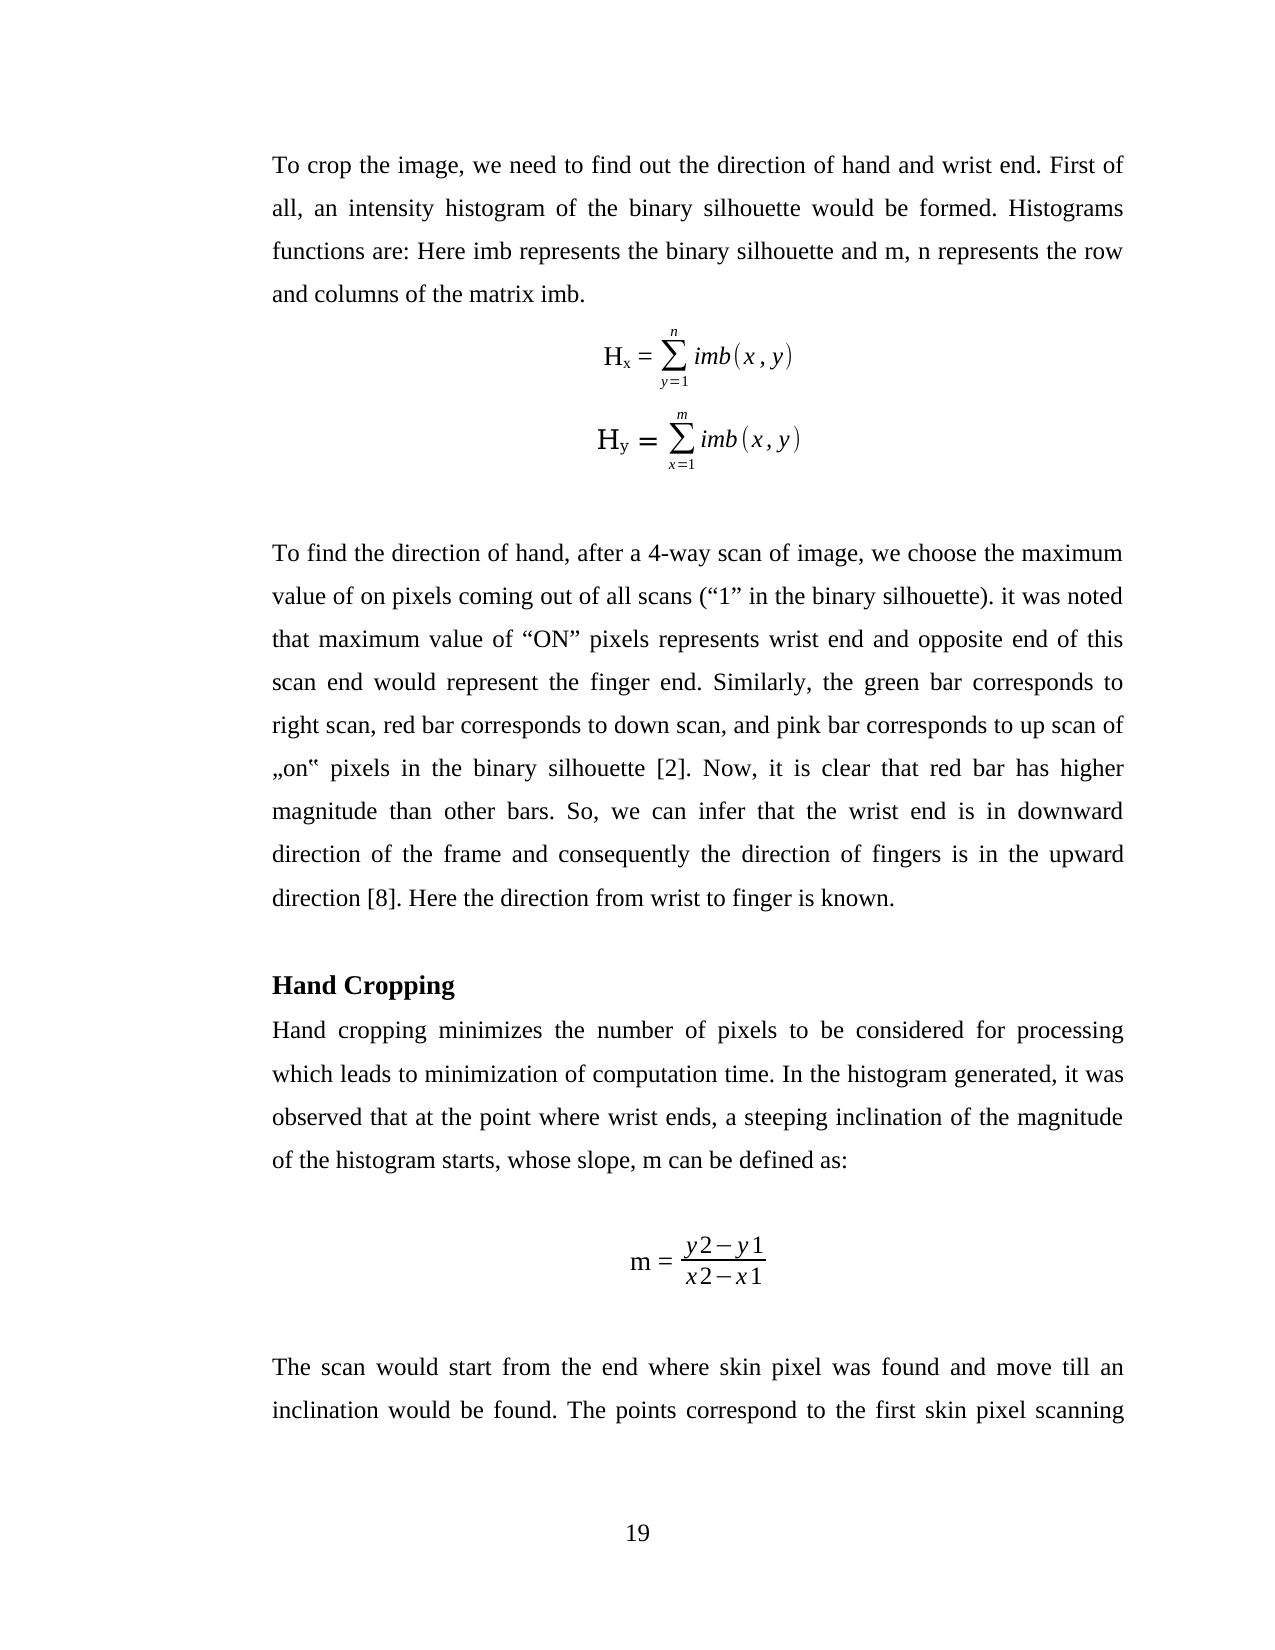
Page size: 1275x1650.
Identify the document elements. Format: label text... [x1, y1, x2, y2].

list To crop the image, we need to find out the direction of hand and wrist end. First of all, an intensity histogram of the binary silhouette would be formed. Histograms functions are: Here imb represents the binary silhouette and m, n represents the row and columns of the matrix imb. [272, 150, 1125, 308]
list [272, 1352, 1125, 1424]
list To find the direction of hand, after a 4-way scan of image, we choose the maximum value of on pixels coming out of all scans (“1” in the binary silhouette). it was noted that maximum value of “ON” pixels represents wrist end and opposite end of this scan end would represent the finger end. Similarly, the green bar corresponds to right scan, red bar corresponds to down scan, and pink bar corresponds to up scan of „on‟ pixels in the binary silhouette [2]. Now, it is clear that red bar has higher magnitude than other bars. So, we can infer that the wrist end is in downward direction of the frame and consequently the direction of fingers is in the upward direction [8]. Here the direction from wrist to finger is known. [272, 538, 1125, 911]
list m = [272, 1231, 1125, 1290]
list Hy = [272, 405, 1125, 473]
list Hand Cropping [272, 969, 1125, 1000]
list Hx = [272, 322, 1125, 390]
list Hand cropping minimizes the number of pixels to be considered for processing which leads to minimization of computation time. In the histogram generated, it was observed that at the point where wrist ends, a steeping inclination of the magnitude of the histogram starts, whose slope, m can be defined as: [272, 1016, 1125, 1174]
